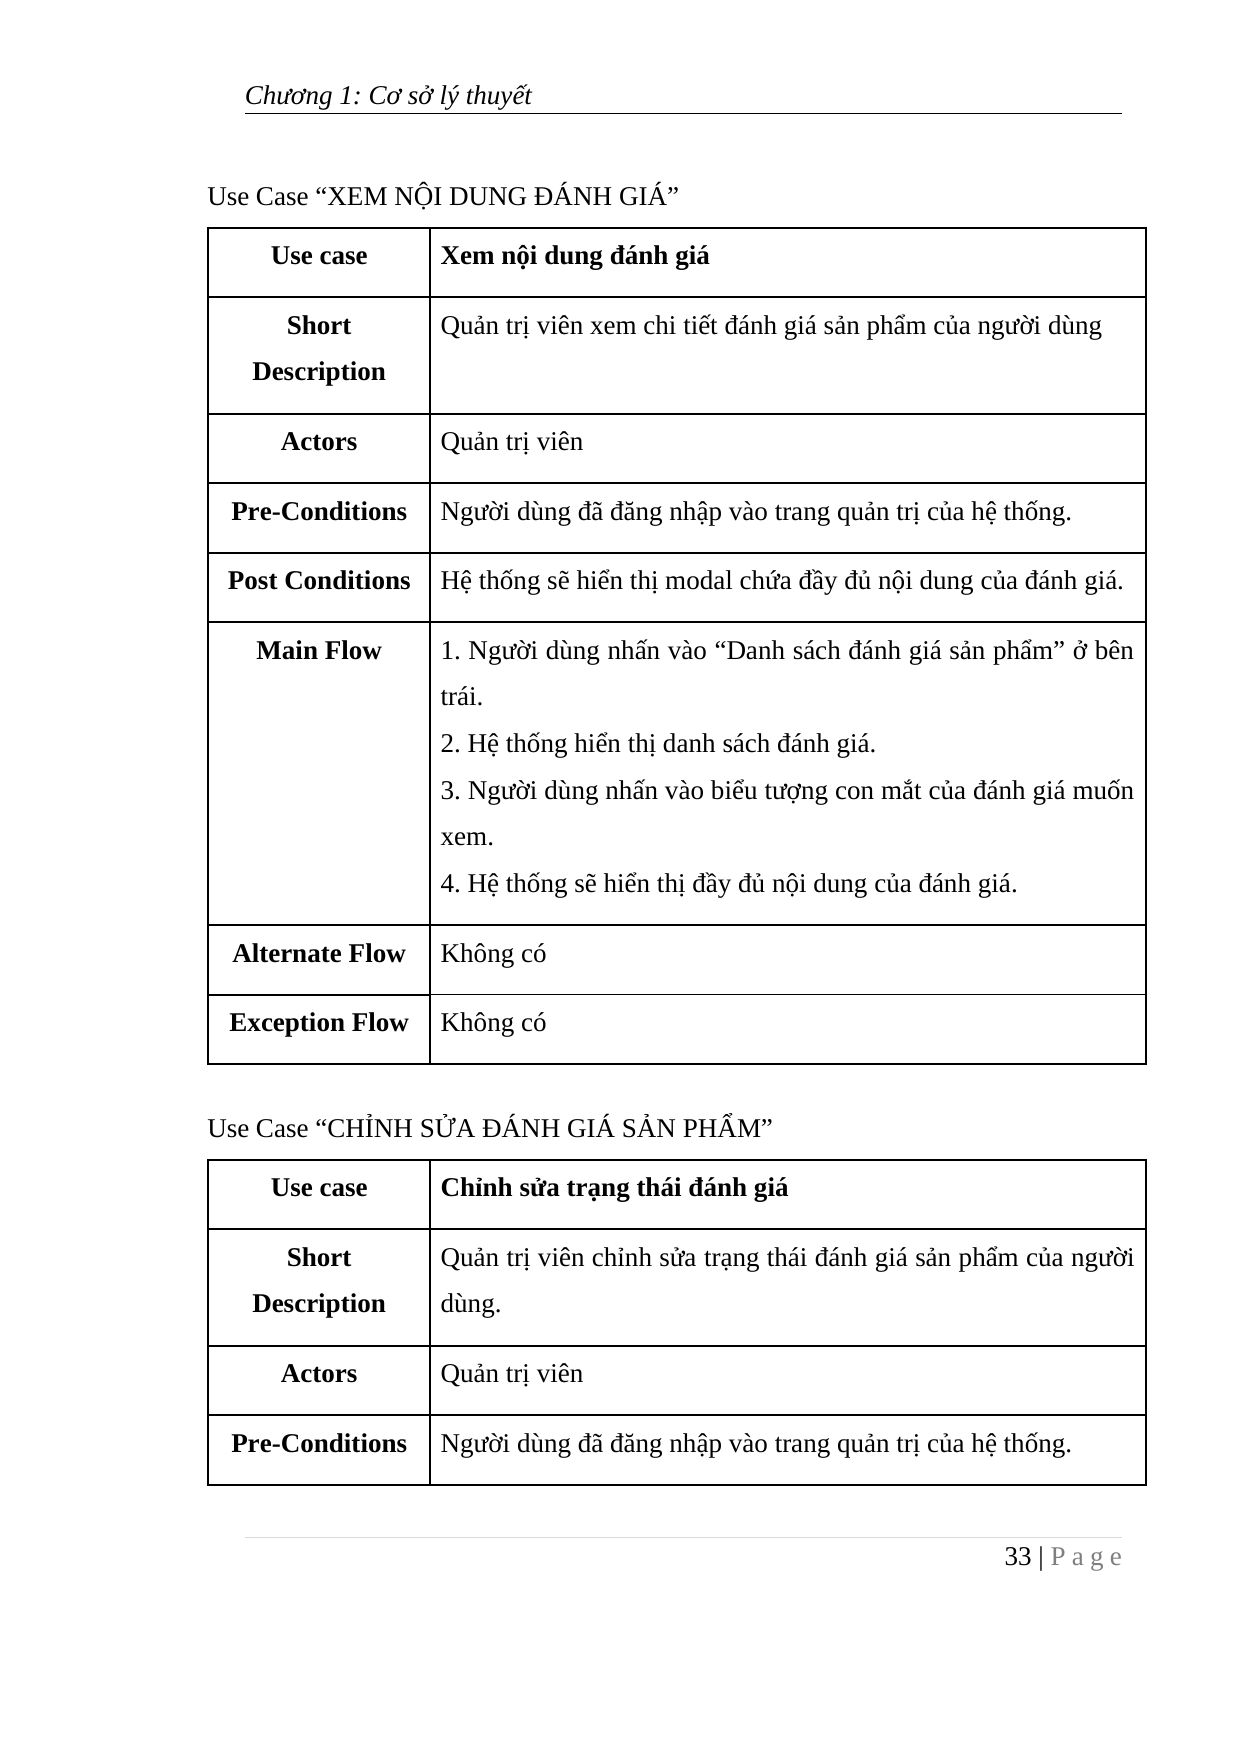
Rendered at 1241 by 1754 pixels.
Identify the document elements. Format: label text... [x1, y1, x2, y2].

table_cell Quản trị viên xem chi tiết đánh giá sản phẩm của người dùng [431, 298, 1145, 412]
table_cell Quản trị viên [431, 1347, 1145, 1414]
table_cell Actors [209, 415, 429, 482]
table_cell Pre-Conditions [209, 484, 429, 552]
table_header Xem nội dung đánh giá [431, 229, 1145, 296]
table_cell Short Description [209, 298, 429, 412]
table_cell Quản trị viên chỉnh sửa trạng thái đánh giá sản phẩm của người dùng. [431, 1230, 1145, 1344]
table_cell Main Flow [209, 623, 429, 924]
table_cell Pre-Conditions [209, 1416, 429, 1484]
table_cell Người dùng đã đăng nhập vào trang quản trị của hệ thống. [431, 484, 1145, 552]
table_cell Không có [431, 995, 1145, 1063]
table_cell Alternate Flow [209, 926, 429, 994]
table_cell Người dùng đã đăng nhập vào trang quản trị của hệ thống. [431, 1416, 1145, 1484]
table_header Use case [209, 229, 429, 296]
text Use Case “CHỈNH SỬA ĐÁNH GIÁ SẢN PHẨM” [207, 1112, 1122, 1143]
table_cell Hệ thống sẽ hiển thị modal chứa đầy đủ nội dung của đánh giá. [431, 554, 1145, 621]
text Use Case “XEM NỘI DUNG ĐÁNH GIÁ” [207, 180, 1122, 211]
table_cell Actors [209, 1347, 429, 1414]
table_header Chỉnh sửa trạng thái đánh giá [431, 1161, 1145, 1228]
table_cell Exception Flow [209, 996, 429, 1063]
table_cell Short Description [209, 1230, 429, 1344]
table_cell Quản trị viên [431, 415, 1145, 482]
table_cell Post Conditions [209, 554, 429, 621]
table_header Use case [209, 1161, 429, 1228]
table_cell 1. Người dùng nhấn vào “Danh sách đánh giá sản phẩm” ở bên trái. 2. Hệ thống hiển thị danh sách đánh giá. 3. Người dùng nhấn vào biểu tượng con mắt của đánh giá muốn xem. 4. Hệ thống sẽ hiển thị đầy đủ nội dung của đánh giá. [431, 623, 1145, 924]
table_cell Không có [431, 926, 1145, 994]
